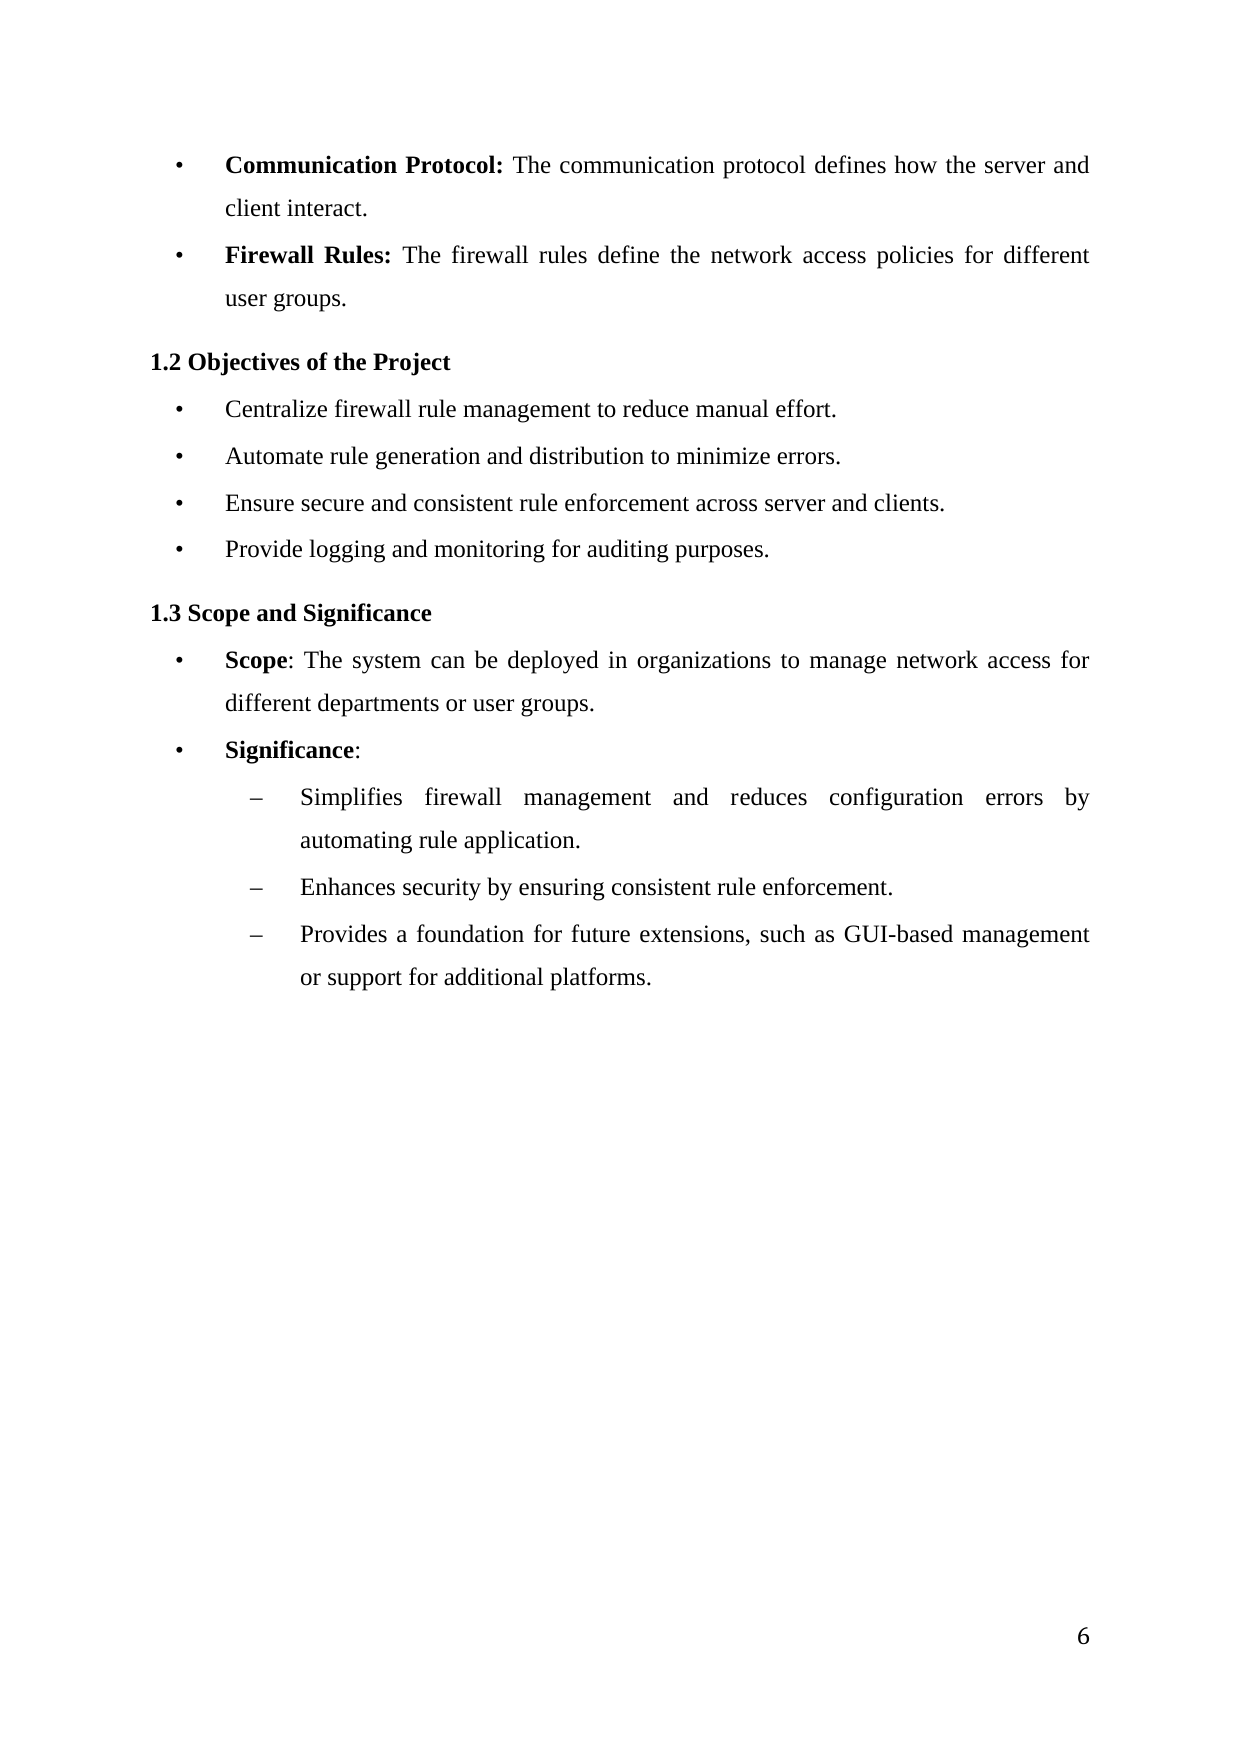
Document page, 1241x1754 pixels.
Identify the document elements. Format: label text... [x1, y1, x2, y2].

list Communication Protocol: The communication protocol defines how the server and client interact. [175, 150, 1090, 222]
list Automate rule generation and distribution to minimize errors. [175, 441, 1090, 469]
list Enhances security by ensuring consistent rule enforcement. [250, 872, 1090, 901]
list Provides a foundation for future extensions, such as GUI-based management or support for additional platforms. [250, 919, 1090, 991]
list Simplifies firewall management and reduces configuration errors by automating rule application. [250, 782, 1090, 854]
list Significance: [175, 735, 1090, 764]
list Centralize firewall rule management to reduce manual effort. [175, 394, 1090, 423]
list Provide logging and monitoring for auditing purposes. [175, 534, 1090, 563]
list Scope: The system can be deployed in organizations to manage network access for different departments or user groups. [175, 645, 1090, 717]
subtitle 1.2 Objectives of the Project [150, 347, 1090, 376]
list Ensure secure and consistent rule enforcement across server and clients. [175, 488, 1090, 516]
list Firewall Rules: The firewall rules define the network access policies for different user groups. [175, 240, 1090, 312]
subtitle 1.3 Scope and Significance [150, 598, 1090, 627]
